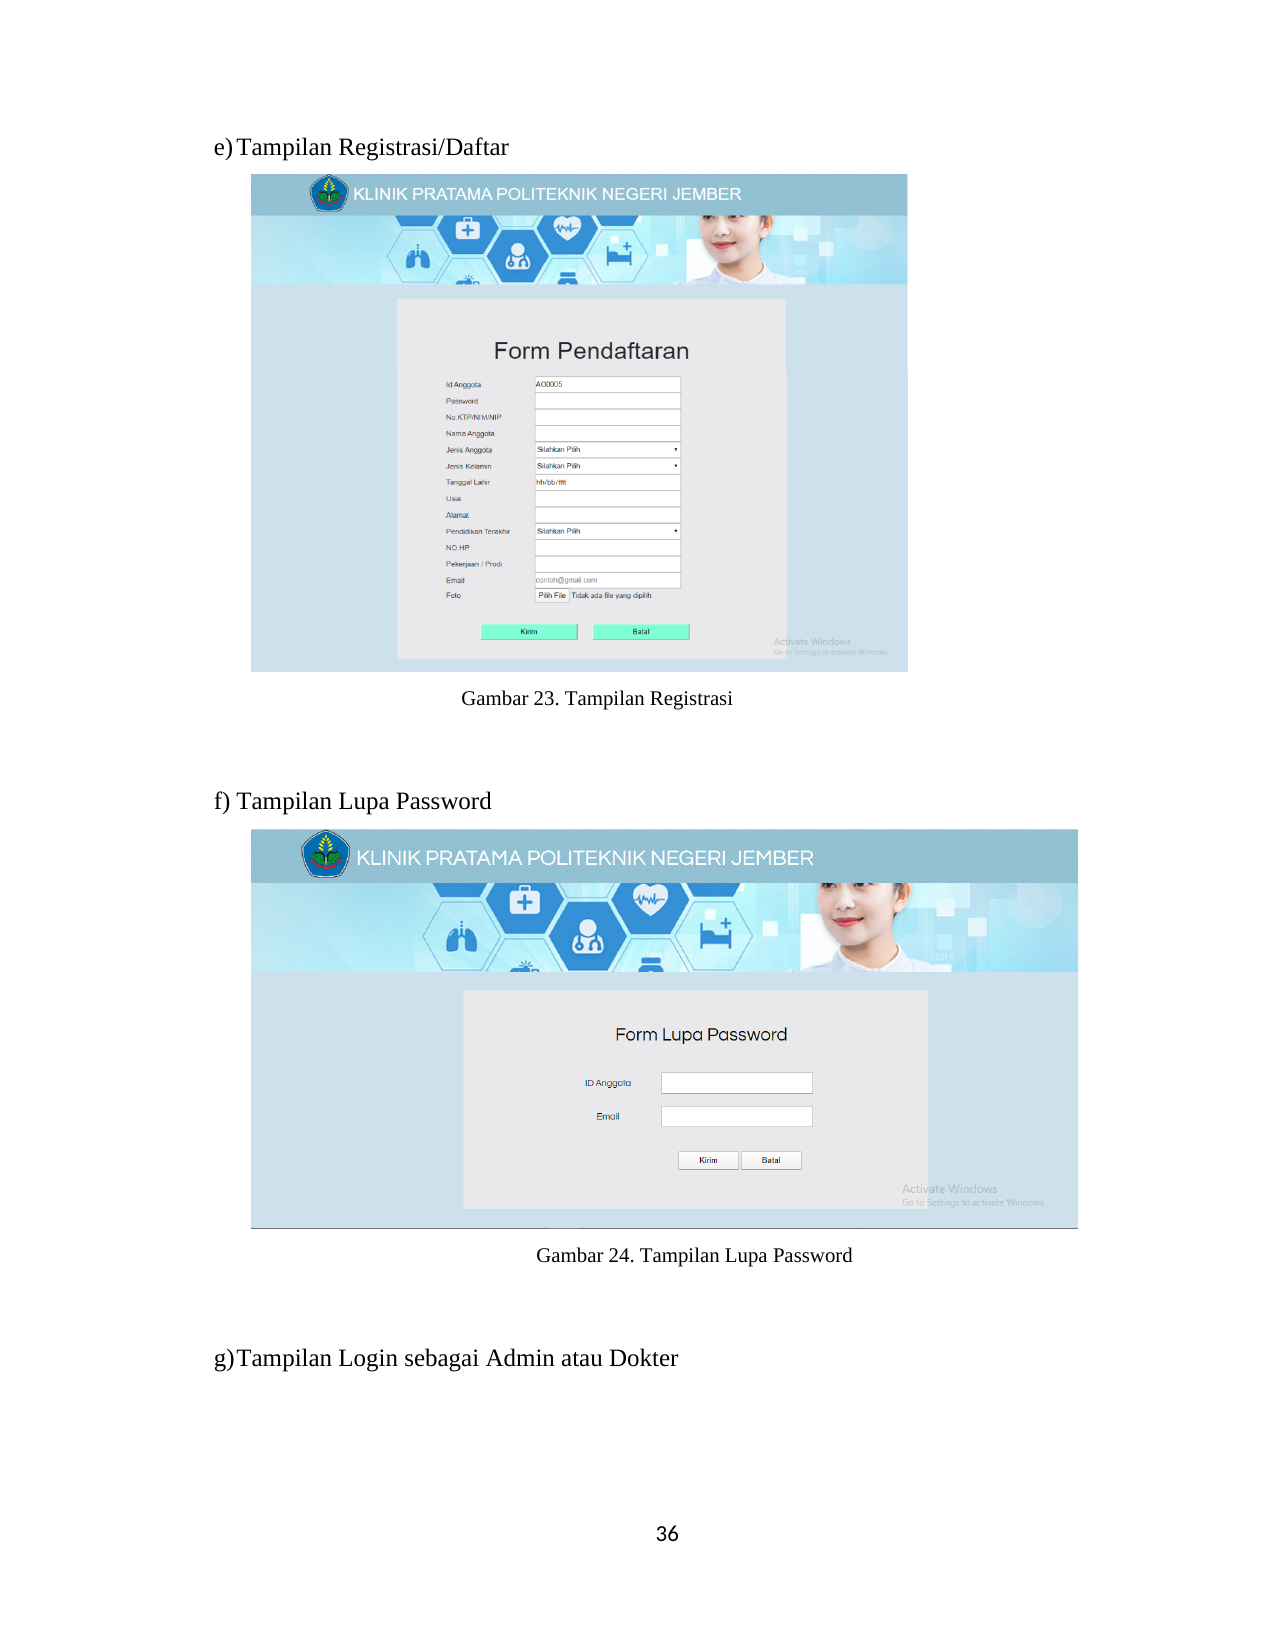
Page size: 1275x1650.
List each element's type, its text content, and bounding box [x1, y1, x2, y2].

picture [251, 174, 908, 672]
picture [251, 828, 1079, 1229]
list Tampilan Login sebagai Admin atau Dokter [213, 1343, 1098, 1372]
text Gambar 23. Tampilan Registrasi [386, 686, 1098, 710]
list Tampilan Lupa Password [213, 786, 1098, 814]
text Gambar 24. Tampilan Lupa Password [461, 1243, 1098, 1267]
list Tampilan Registrasi/Daftar [213, 132, 1098, 161]
